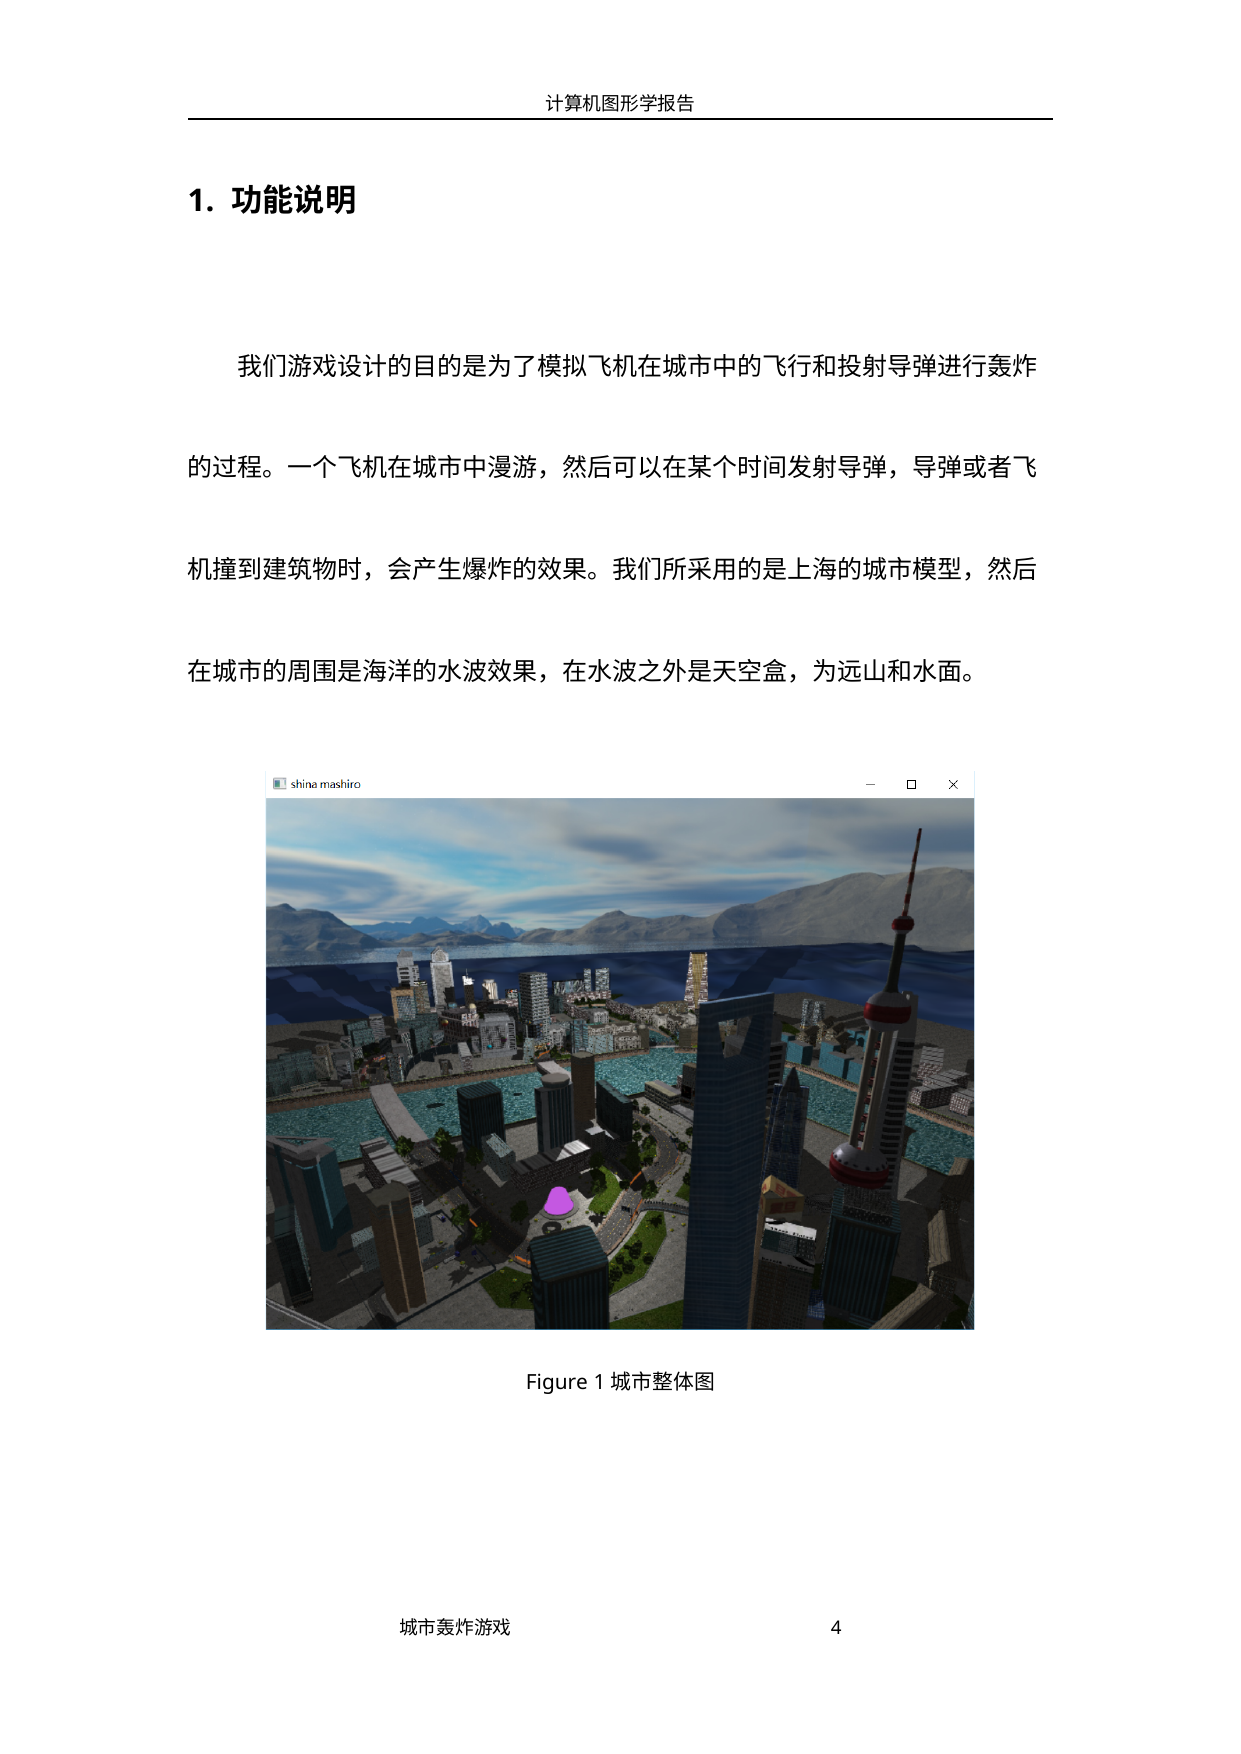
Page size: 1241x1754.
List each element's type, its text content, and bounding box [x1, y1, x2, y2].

subtitle 功能说明 [187, 164, 1053, 232]
text 我们游戏设计的目的是为了模拟飞机在城市中的飞行和投射导弹进行轰炸的过程。一个飞机在城市中漫游，然后可以在某个时间发射导弹，导弹或者飞机撞到建筑物时，会产生爆炸的效果。我们所采用的是上海的城市模型，然后在城市的周围是海洋的水波效果，在水波之外是天空盒，为远山和水面。 [187, 330, 1053, 704]
picture [265, 771, 975, 1330]
text Figure 1 城市整体图 [187, 1363, 1053, 1397]
